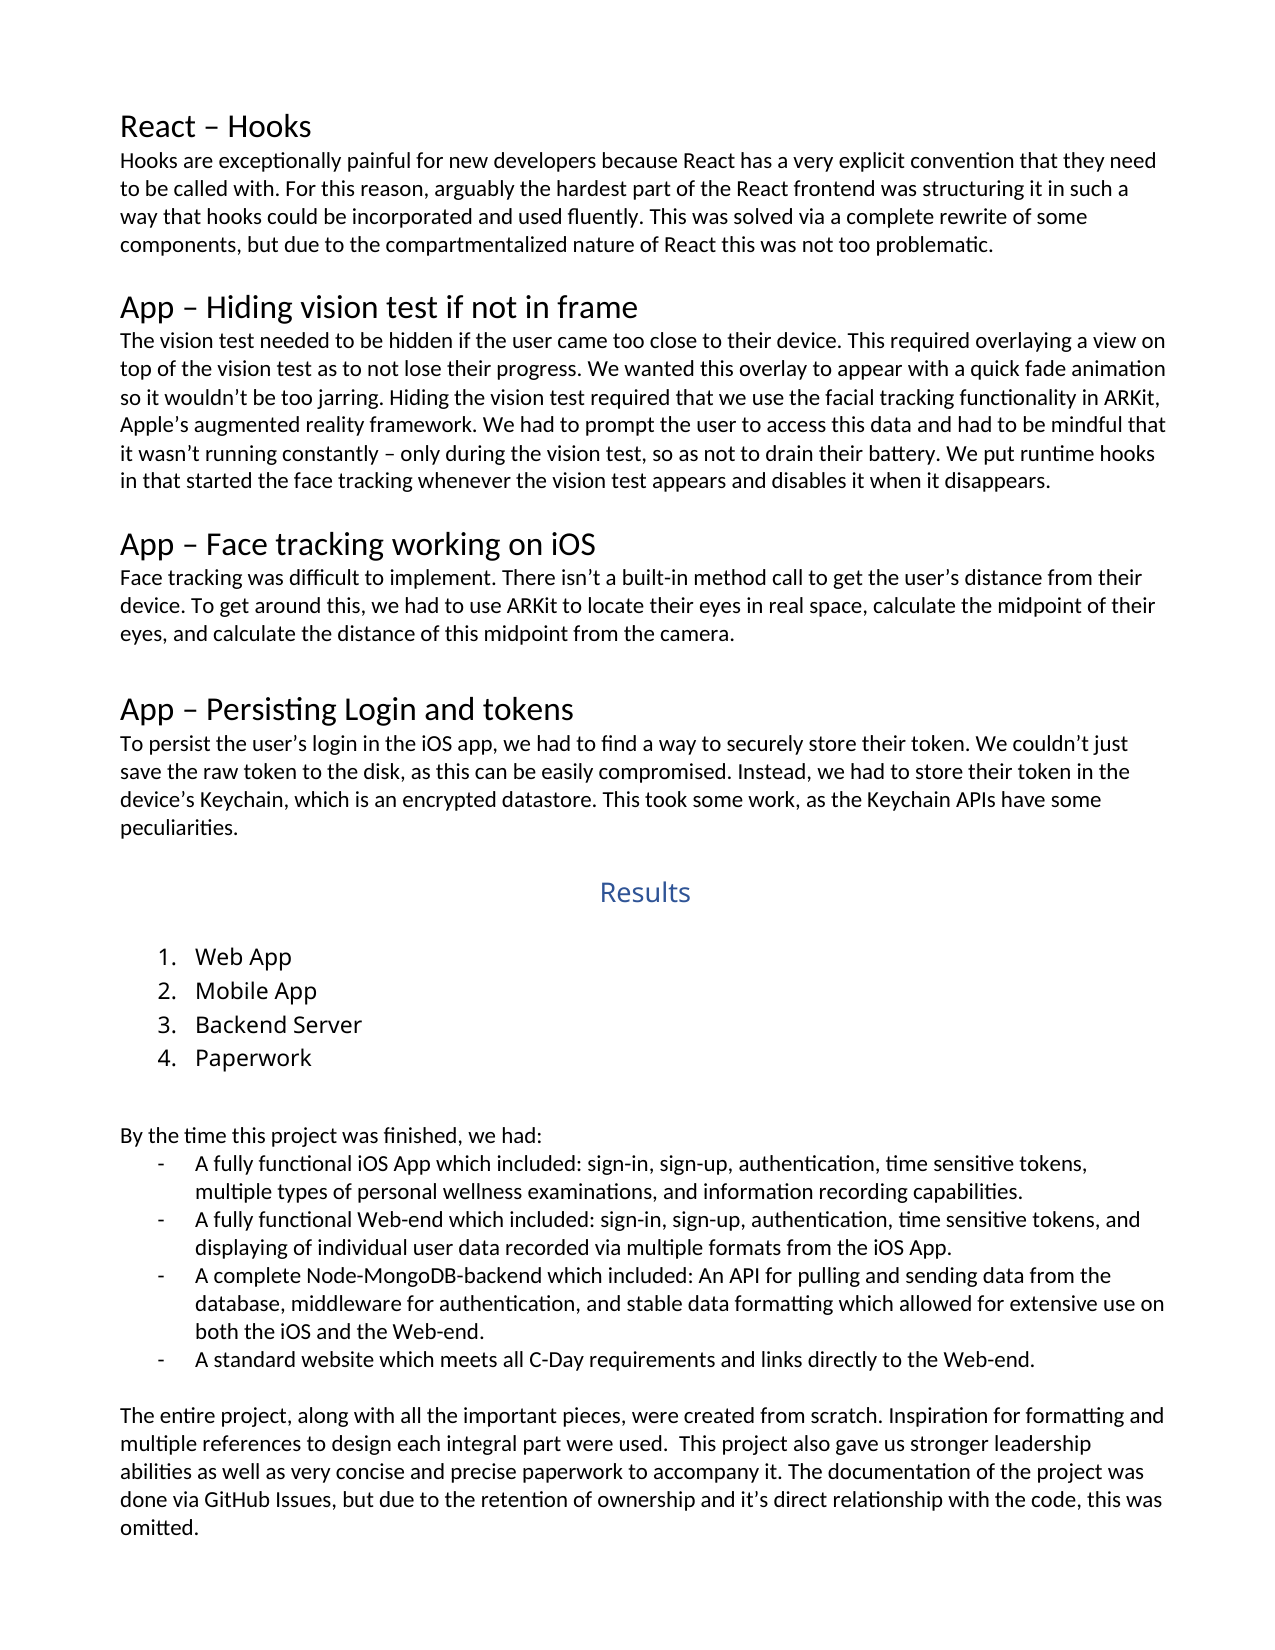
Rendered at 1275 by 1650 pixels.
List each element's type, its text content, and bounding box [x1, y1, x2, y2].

list Mobile App [157, 975, 1170, 1006]
text App – Persisting Login and tokens [120, 688, 1170, 729]
text Face tracking was difficult to implement. There isn’t a built-in method call to get the user’s distance from their device. To get around this, we had to use ARKit to locate their eyes in real space, calculate the midpoint of their eyes, and calculate the distance of this midpoint from the camera. [120, 563, 1170, 647]
list A fully functional Web-end which included: sign-in, sign-up, authentication, time sensitive tokens, and displaying of individual user data recorded via multiple formats from the iOS App. [157, 1205, 1170, 1261]
list Web App [157, 941, 1170, 972]
text App – Hiding vision test if not in frame [120, 286, 1170, 327]
text React – Hooks [120, 105, 1170, 146]
text App – Face tracking working on iOS [120, 523, 1170, 563]
list A complete Node-MongoDB-backend which included: An API for pulling and sending data from the database, middleware for authentication, and stable data formatting which allowed for extensive use on both the iOS and the Web-end. [157, 1261, 1170, 1345]
text By the time this project was finished, we had: [120, 1121, 1170, 1149]
list A standard website which meets all C-Day requirements and links directly to the Web-end. [157, 1345, 1170, 1373]
text The vision test needed to be hidden if the user came too close to their device. This required overlaying a view on top of the vision test as to not lose their progress. We wanted this overlay to appear with a quick fade animation so it wouldn’t be too jarring. Hiding the vision test required that we use the facial tracking functionality in ARKit, Apple’s augmented reality framework. We had to prompt the user to access this data and had to be mindful that it wasn’t running constantly – only during the vision test, so as not to drain their battery. We put runtime hooks in that started the face tracking whenever the vision test appears and disables it when it disappears. [120, 327, 1170, 495]
text The entire project, along with all the important pieces, were created from scratch. Inspiration for formatting and multiple references to design each integral part were used. This project also gave us stronger leadership abilities as well as very concise and precise paperwork to accompany it. The documentation of the project was done via GitHub Issues, but due to the retention of ownership and it’s direct relationship with the code, this was omitted. [120, 1401, 1170, 1541]
text Hooks are exceptionally painful for new developers because React has a very explicit convention that they need to be called with. For this reason, arguably the hardest part of the React frontend was structuring it in such a way that hooks could be incorporated and used fluently. This was solved via a complete rewrite of some components, but due to the compartmentalized nature of React this was not too problematic. [120, 146, 1170, 258]
text To persist the user’s login in the iOS app, we had to find a way to securely store their token. We couldn’t just save the raw token to the disk, as this can be easily compromised. Instead, we had to store their token in the device’s Keychain, which is an encrypted datastore. This took some work, as the Keychain APIs have some peculiarities. [120, 729, 1170, 841]
list Paperwork [157, 1042, 1170, 1073]
list Backend Server [157, 1008, 1170, 1040]
list A fully functional iOS App which included: sign-in, sign-up, authentication, time sensitive tokens, multiple types of personal wellness examinations, and information recording capabilities. [157, 1149, 1170, 1205]
subtitle Results [120, 873, 1170, 910]
